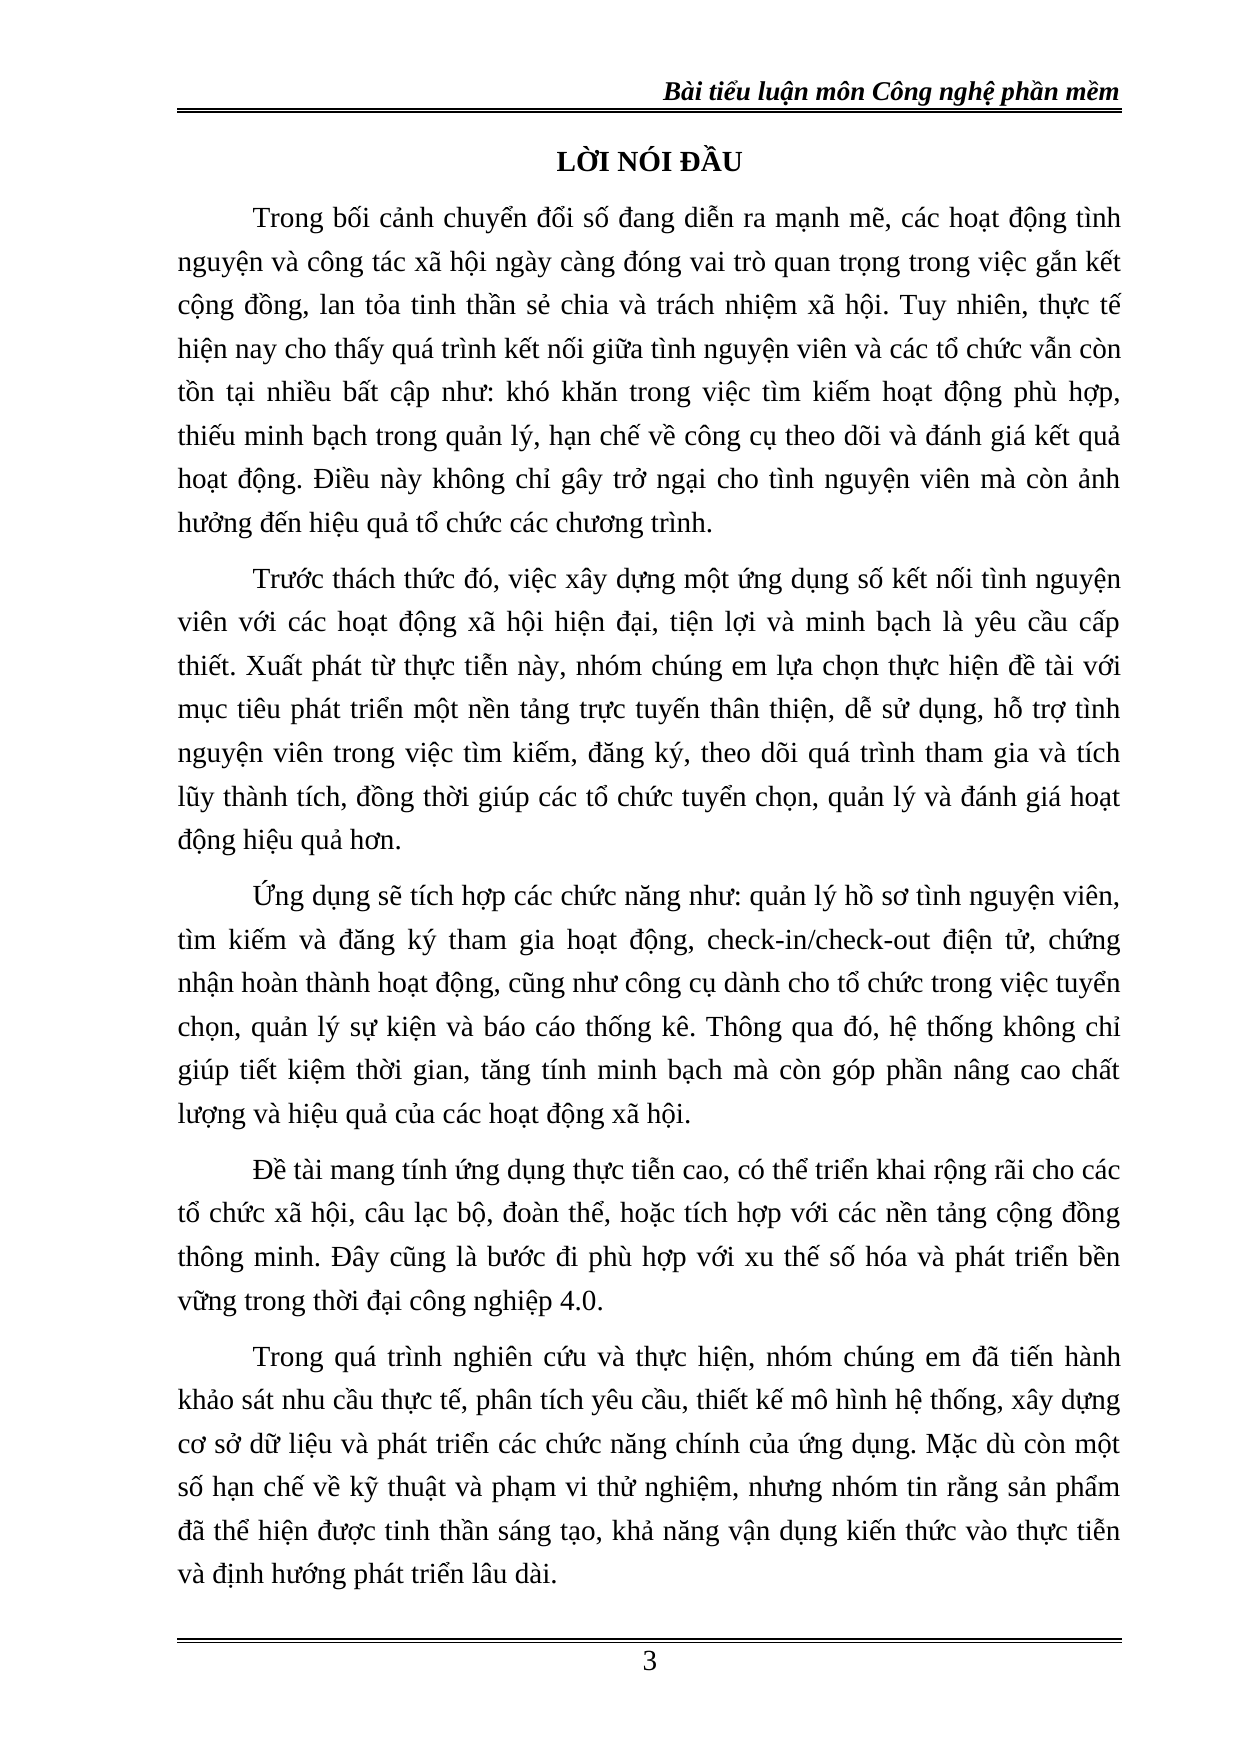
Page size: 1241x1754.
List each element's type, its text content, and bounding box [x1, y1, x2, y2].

text LỜI NÓI ĐẦU [177, 144, 1122, 178]
text Trước thách thức đó, việc xây dựng một ứng dụng số kết nối tình nguyện viên với các hoạt động xã hội hiện đại, tiện lợi và minh bạch là yêu cầu cấp thiết. Xuất phát từ thực tiễn này, nhóm chúng em lựa chọn thực hiện đề tài với mục tiêu phát triển một nền tảng trực tuyến thân thiện, dễ sử dụng, hỗ trợ tình nguyện viên trong việc tìm kiếm, đăng ký, theo dõi quá trình tham gia và tích lũy thành tích, đồng thời giúp các tổ chức tuyển chọn, quản lý và đánh giá hoạt động hiệu quả hơn. [177, 561, 1122, 856]
text Trong bối cảnh chuyển đổi số đang diễn ra mạnh mẽ, các hoạt động tình nguyện và công tác xã hội ngày càng đóng vai trò quan trọng trong việc gắn kết cộng đồng, lan tỏa tinh thần sẻ chia và trách nhiệm xã hội. Tuy nhiên, thực tế hiện nay cho thấy quá trình kết nối giữa tình nguyện viên và các tổ chức vẫn còn tồn tại nhiều bất cập như: khó khăn trong việc tìm kiếm hoạt động phù hợp, thiếu minh bạch trong quản lý, hạn chế về công cụ theo dõi và đánh giá kết quả hoạt động. Điều này không chỉ gây trở ngại cho tình nguyện viên mà còn ảnh hưởng đến hiệu quả tổ chức các chương trình. [177, 200, 1122, 538]
text Đề tài mang tính ứng dụng thực tiễn cao, có thể triển khai rộng rãi cho các tổ chức xã hội, câu lạc bộ, đoàn thể, hoặc tích hợp với các nền tảng cộng đồng thông minh. Đây cũng là bước đi phù hợp với xu thế số hóa và phát triển bền vững trong thời đại công nghiệp 4.0. [177, 1152, 1122, 1316]
text Ứng dụng sẽ tích hợp các chức năng như: quản lý hồ sơ tình nguyện viên, tìm kiếm và đăng ký tham gia hoạt động, check-in/check-out điện tử, chứng nhận hoàn thành hoạt động, cũng như công cụ dành cho tổ chức trong việc tuyển chọn, quản lý sự kiện và báo cáo thống kê. Thông qua đó, hệ thống không chỉ giúp tiết kiệm thời gian, tăng tính minh bạch mà còn góp phần nâng cao chất lượng và hiệu quả của các hoạt động xã hội. [177, 878, 1122, 1129]
text Trong quá trình nghiên cứu và thực hiện, nhóm chúng em đã tiến hành khảo sát nhu cầu thực tế, phân tích yêu cầu, thiết kế mô hình hệ thống, xây dựng cơ sở dữ liệu và phát triển các chức năng chính của ứng dụng. Mặc dù còn một số hạn chế về kỹ thuật và phạm vi thử nghiệm, nhưng nhóm tin rằng sản phẩm đã thể hiện được tinh thần sáng tạo, khả năng vận dụng kiến thức vào thực tiễn và định hướng phát triển lâu dài. [177, 1339, 1122, 1590]
